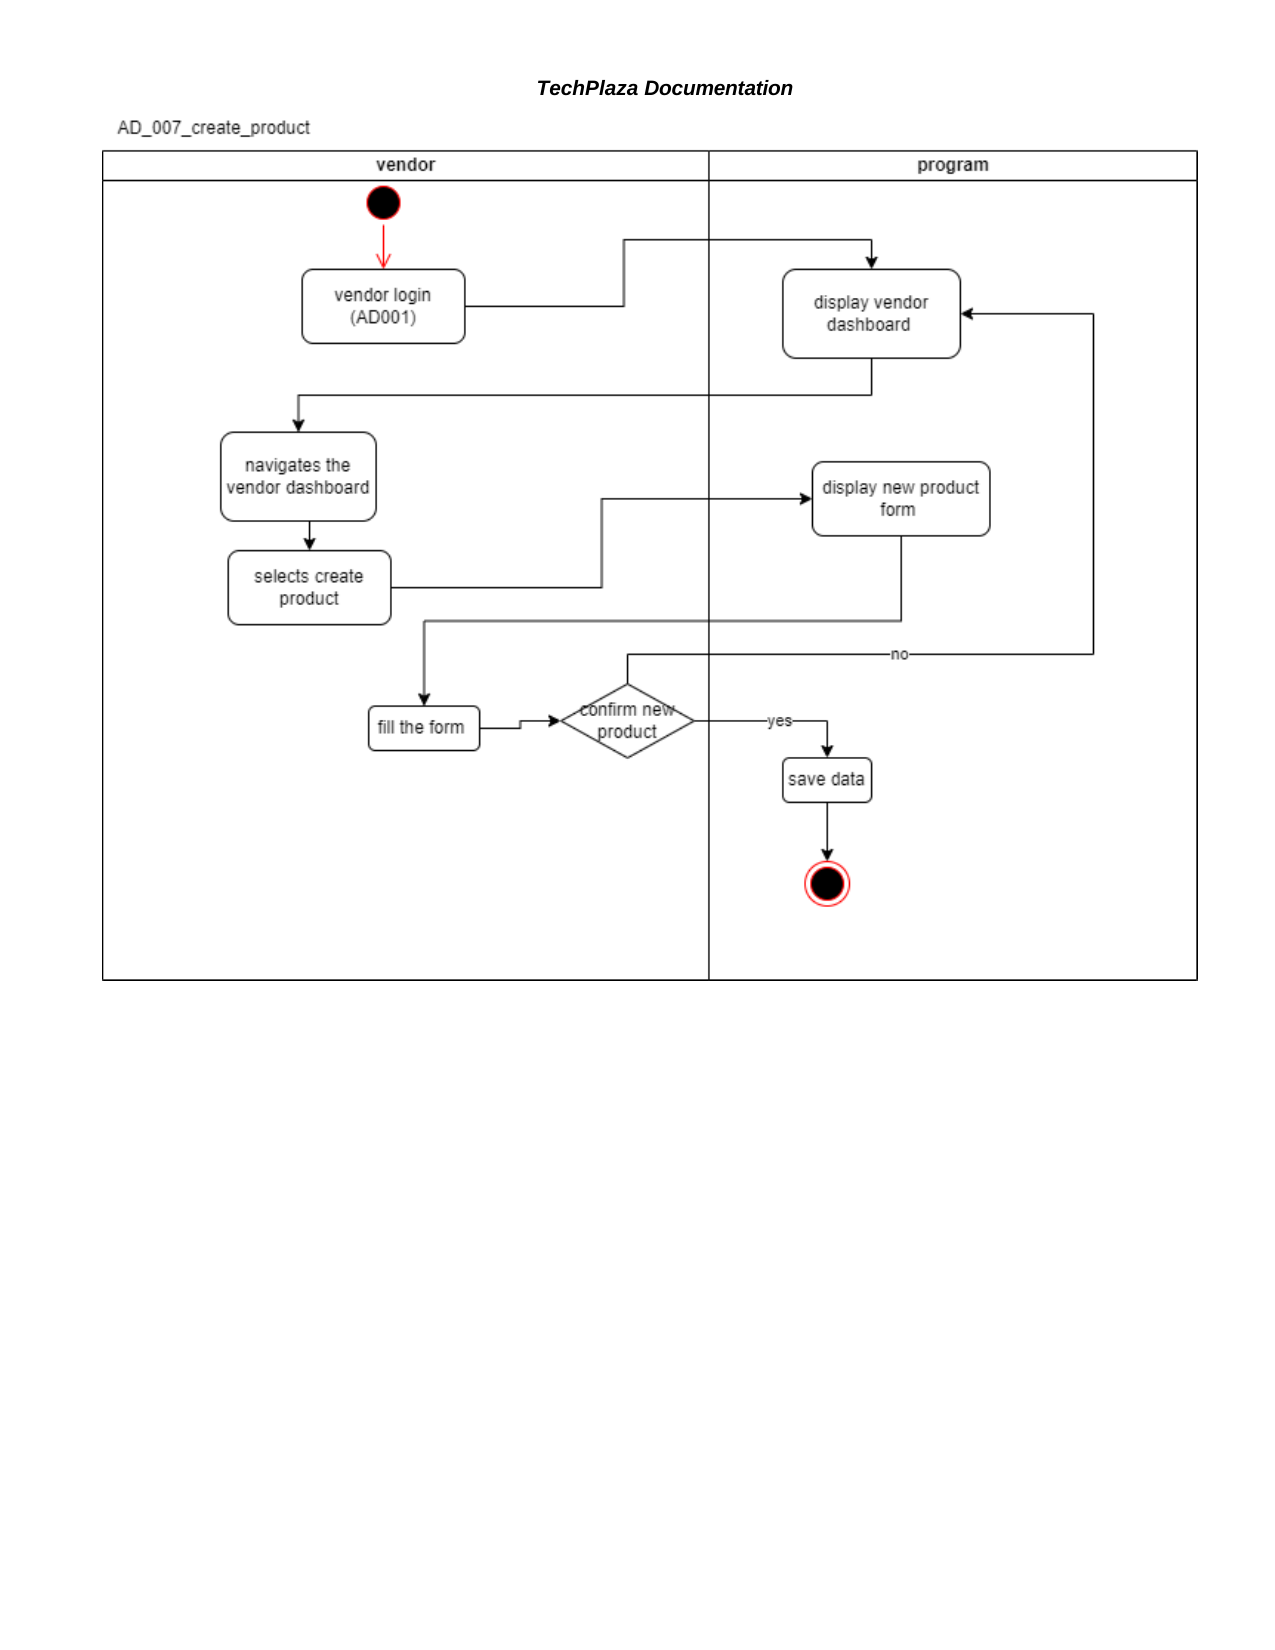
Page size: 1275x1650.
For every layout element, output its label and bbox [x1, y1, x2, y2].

picture [102, 106, 1198, 981]
